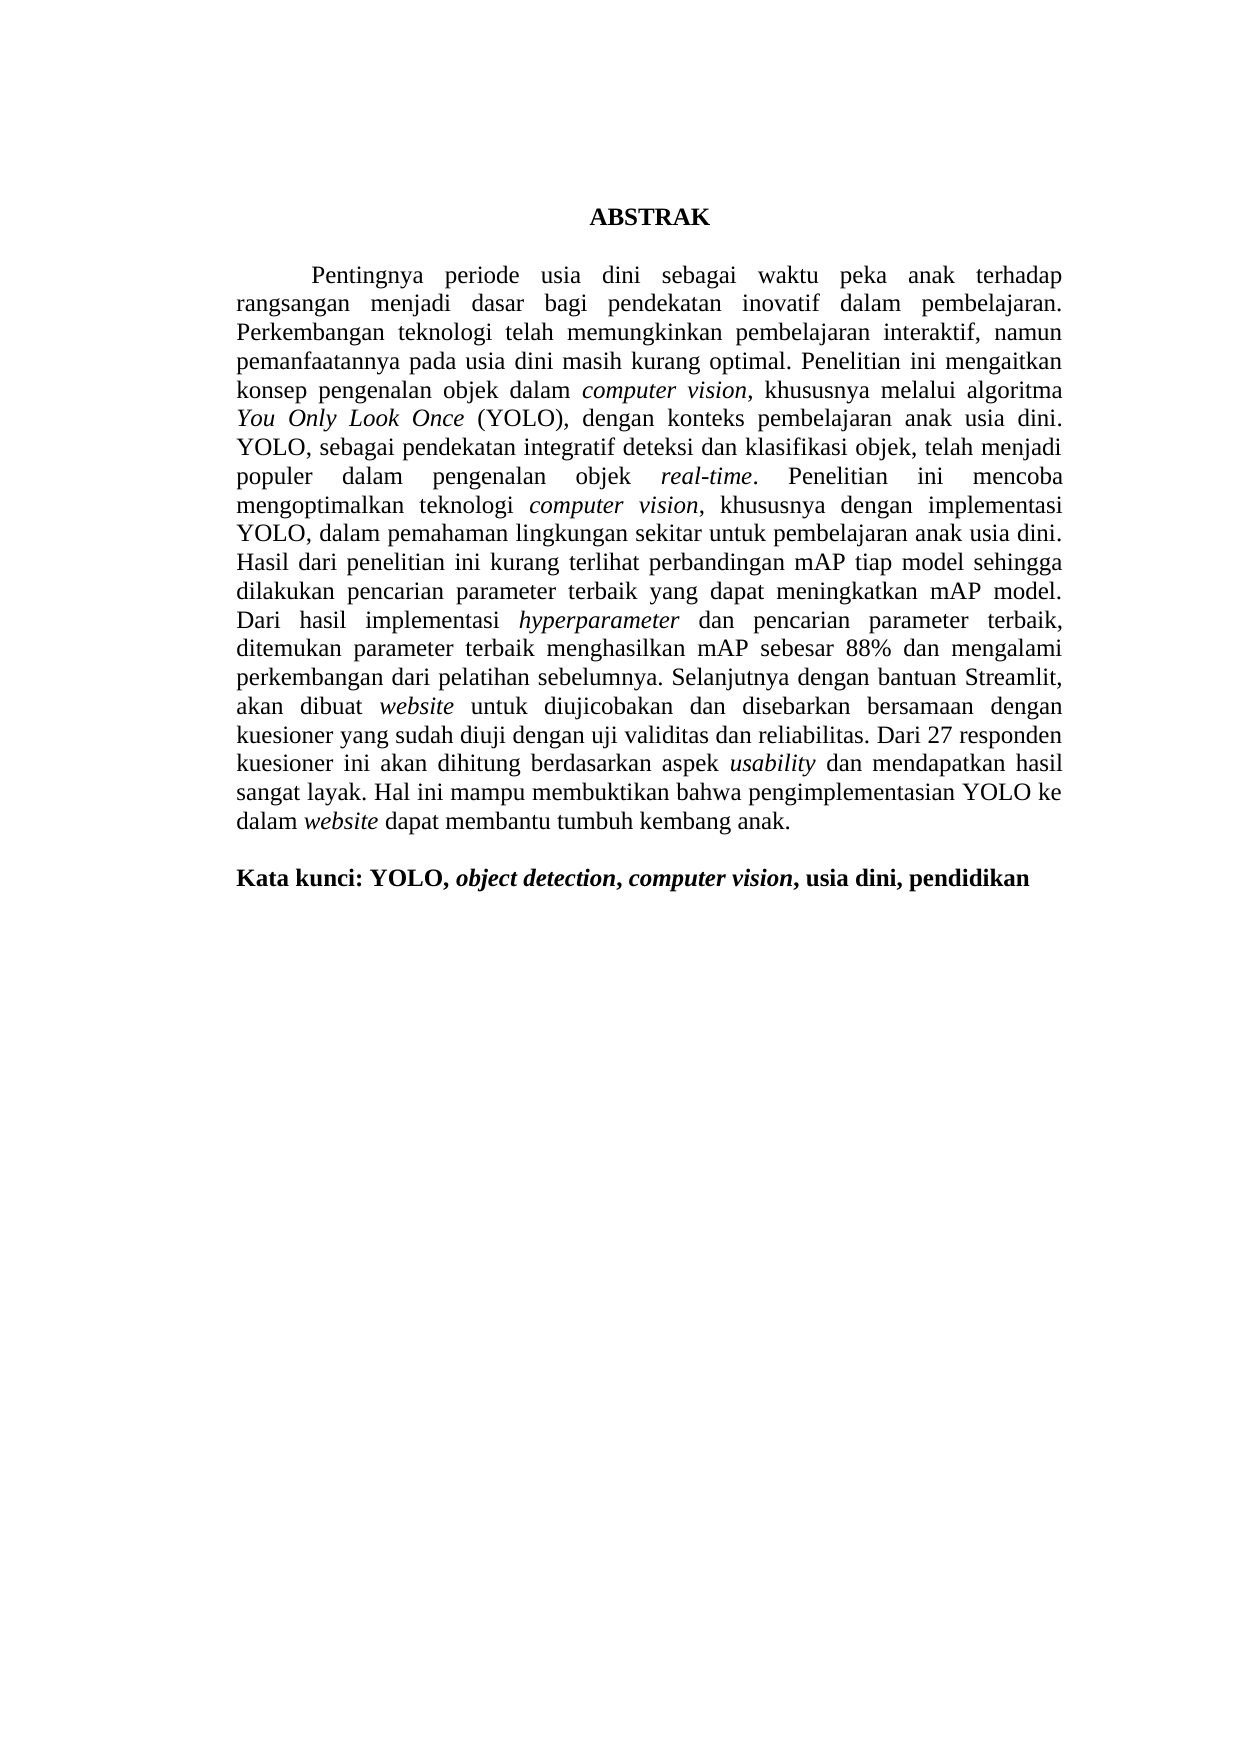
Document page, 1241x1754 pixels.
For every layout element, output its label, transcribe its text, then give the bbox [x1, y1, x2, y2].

subtitle ABSTRAK [236, 202, 1063, 231]
text Kata kunci: YOLO, object detection, computer vision, usia dini, pendidikan [236, 863, 1063, 892]
text Pentingnya periode usia dini sebagai waktu peka anak terhadap rangsangan menjadi dasar bagi pendekatan inovatif dalam pembelajaran. Perkembangan teknologi telah memungkinkan pembelajaran interaktif, namun pemanfaatannya pada usia dini masih kurang optimal. Penelitian ini mengaitkan konsep pengenalan objek dalam computer vision, khususnya melalui algoritma You Only Look Once (YOLO), dengan konteks pembelajaran anak usia dini. YOLO, sebagai pendekatan integratif deteksi dan klasifikasi objek, telah menjadi populer dalam pengenalan objek real-time. Penelitian ini mencoba mengoptimalkan teknologi computer vision, khususnya dengan implementasi YOLO, dalam pemahaman lingkungan sekitar untuk pembelajaran anak usia dini. Hasil dari penelitian ini kurang terlihat perbandingan mAP tiap model sehingga dilakukan pencarian parameter terbaik yang dapat meningkatkan mAP model. Dari hasil implementasi hyperparameter dan pencarian parameter terbaik, ditemukan parameter terbaik menghasilkan mAP sebesar 88% dan mengalami perkembangan dari pelatihan sebelumnya. Selanjutnya dengan bantuan Streamlit, akan dibuat website untuk diujicobakan dan disebarkan bersamaan dengan kuesioner yang sudah diuji dengan uji validitas dan reliabilitas. Dari 27 responden kuesioner ini akan dihitung berdasarkan aspek usability dan mendapatkan hasil sangat layak. Hal ini mampu membuktikan bahwa pengimplementasian YOLO ke dalam website dapat membantu tumbuh kembang anak. [236, 260, 1063, 835]
